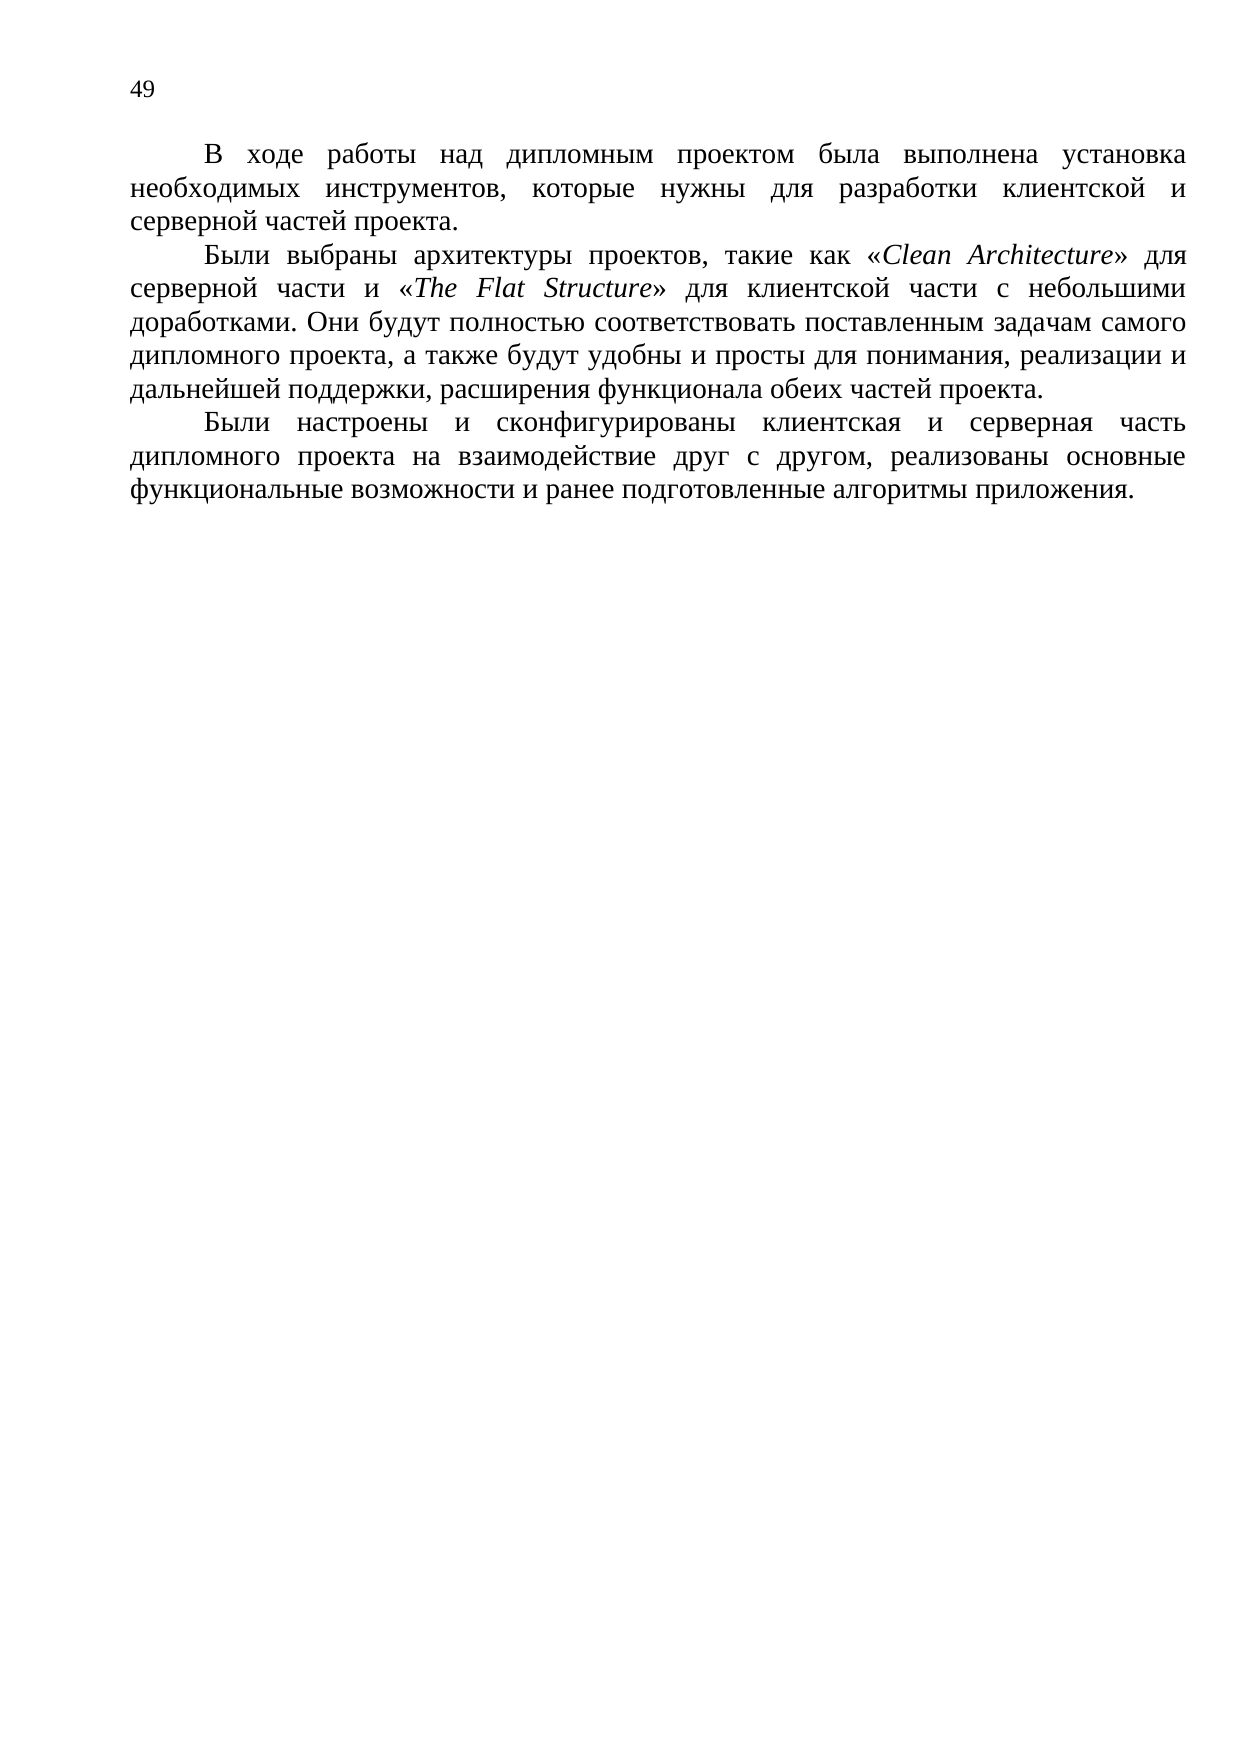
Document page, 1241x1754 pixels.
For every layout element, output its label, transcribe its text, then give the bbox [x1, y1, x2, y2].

text В ходе работы над дипломным проектом была выполнена установка необходимых инструментов, которые нужны для разработки клиентской и серверной частей проекта. [130, 136, 1187, 237]
text Были выбраны архитектуры проектов, такие как «Clean Architecture» для серверной части и «The Flat Structure» для клиентской части с небольшими доработками. Они будут полностью соответствовать поставленным задачам самого дипломного проекта, а также будут удобны и просты для понимания, реализации и дальнейшей поддержки, расширения функционала обеих частей проекта. [130, 237, 1187, 404]
text Были настроены и сконфигурированы клиентская и серверная часть дипломного проекта на взаимодействие друг с другом, реализованы основные функциональные возможности и ранее подготовленные алгоритмы приложения. [130, 404, 1187, 505]
